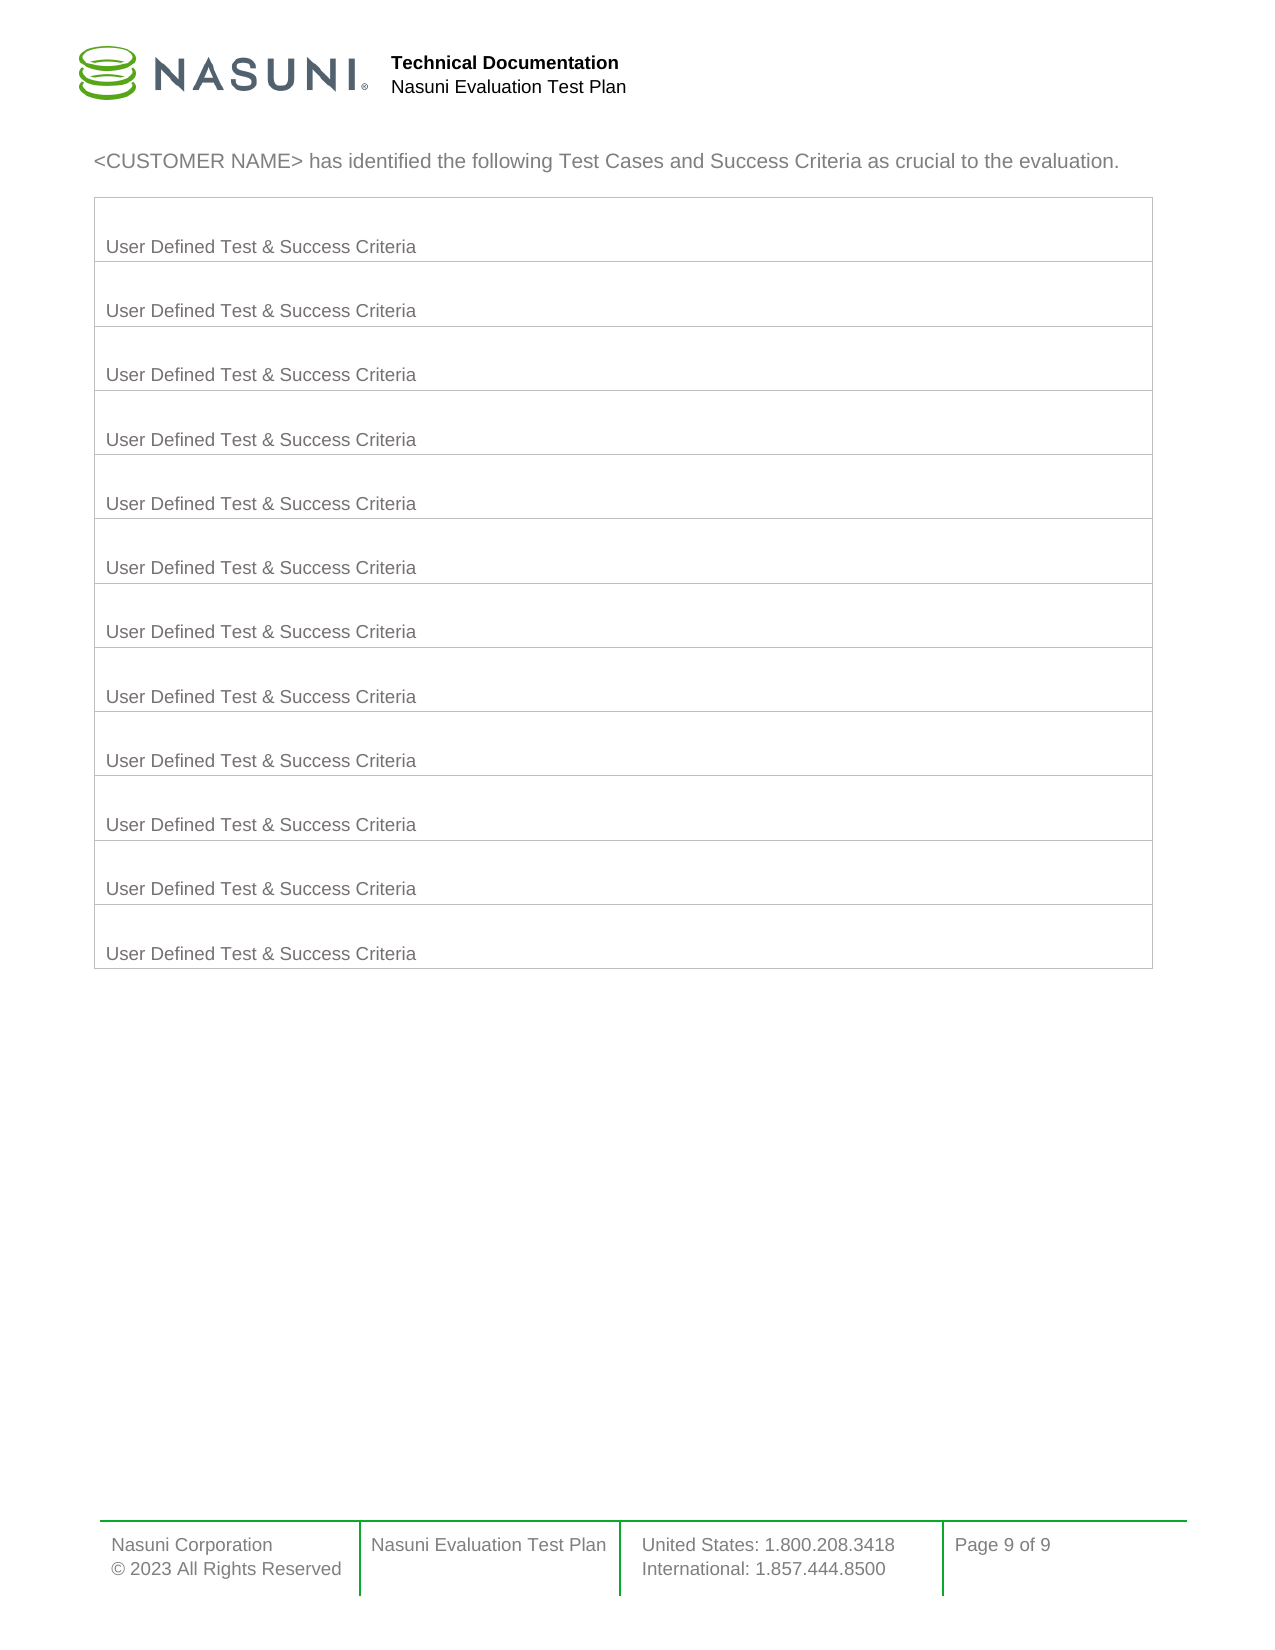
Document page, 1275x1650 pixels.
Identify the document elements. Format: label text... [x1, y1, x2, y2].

picture [621, 1522, 942, 1576]
table_cell User Defined Test & Success Criteria [95, 584, 1152, 647]
table_cell User Defined Test & Success Criteria [95, 841, 1152, 904]
picture [361, 1522, 619, 1576]
table_cell User Defined Test & Success Criteria [95, 519, 1152, 583]
table_cell User Defined Test & Success Criteria [95, 776, 1152, 840]
table_cell User Defined Test & Success Criteria [95, 327, 1152, 390]
picture [0, 0, 1218, 1576]
table_header User Defined Test & Success Criteria [95, 198, 1152, 261]
table_cell User Defined Test & Success Criteria [95, 455, 1152, 518]
text <CUSTOMER NAME> has identified the following Test Cases and Success Criteria as crucial to the evaluation. [94, 149, 1153, 173]
table_cell User Defined Test & Success Criteria [95, 262, 1152, 326]
table_cell User Defined Test & Success Criteria [95, 905, 1152, 968]
table_cell User Defined Test & Success Criteria [95, 391, 1152, 454]
table_cell User Defined Test & Success Criteria [95, 712, 1152, 775]
table_cell User Defined Test & Success Criteria [95, 648, 1152, 711]
